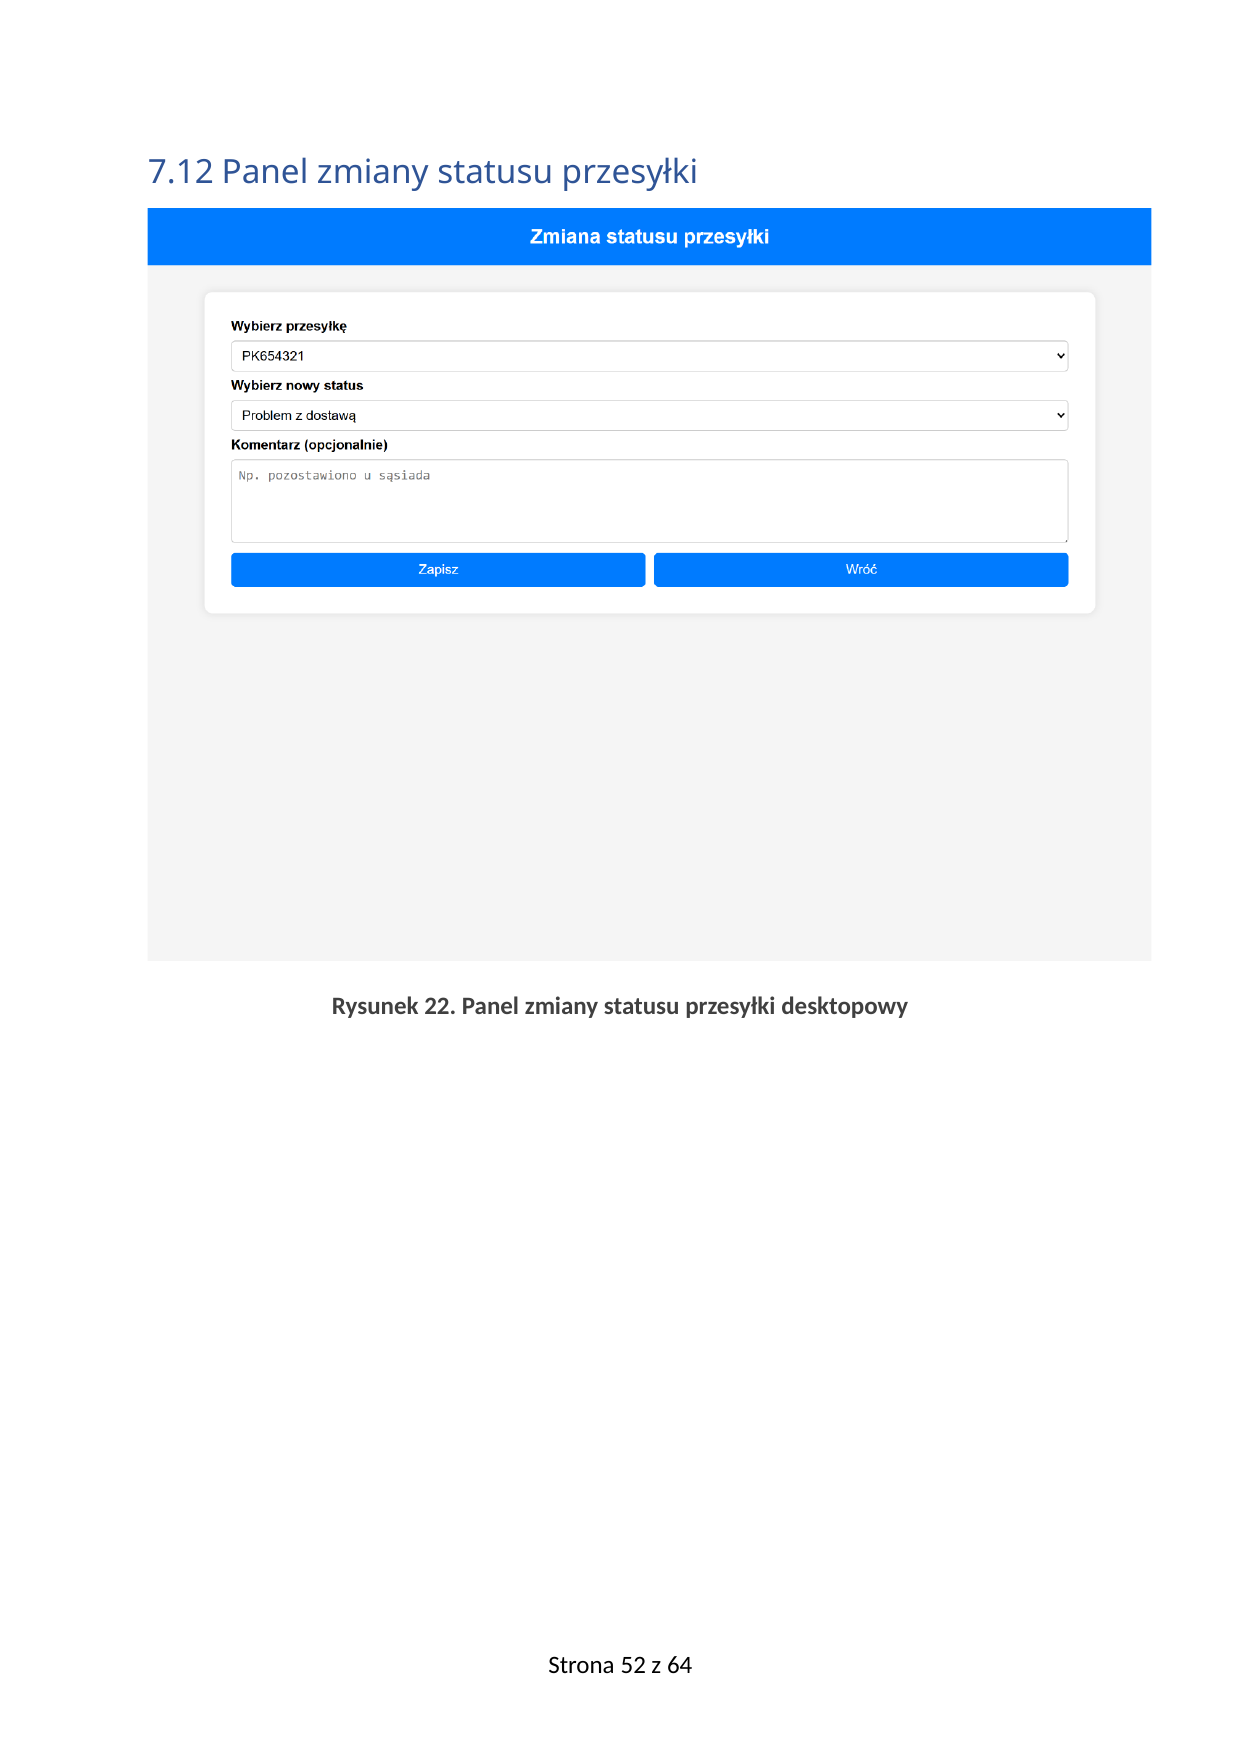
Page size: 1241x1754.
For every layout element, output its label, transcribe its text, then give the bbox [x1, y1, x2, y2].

picture [147, 208, 1152, 961]
text Rysunek 22. Panel zmiany statusu przesyłki desktopowy [148, 990, 1093, 1021]
subtitle 7.12 Panel zmiany statusu przesyłki [148, 148, 1093, 193]
